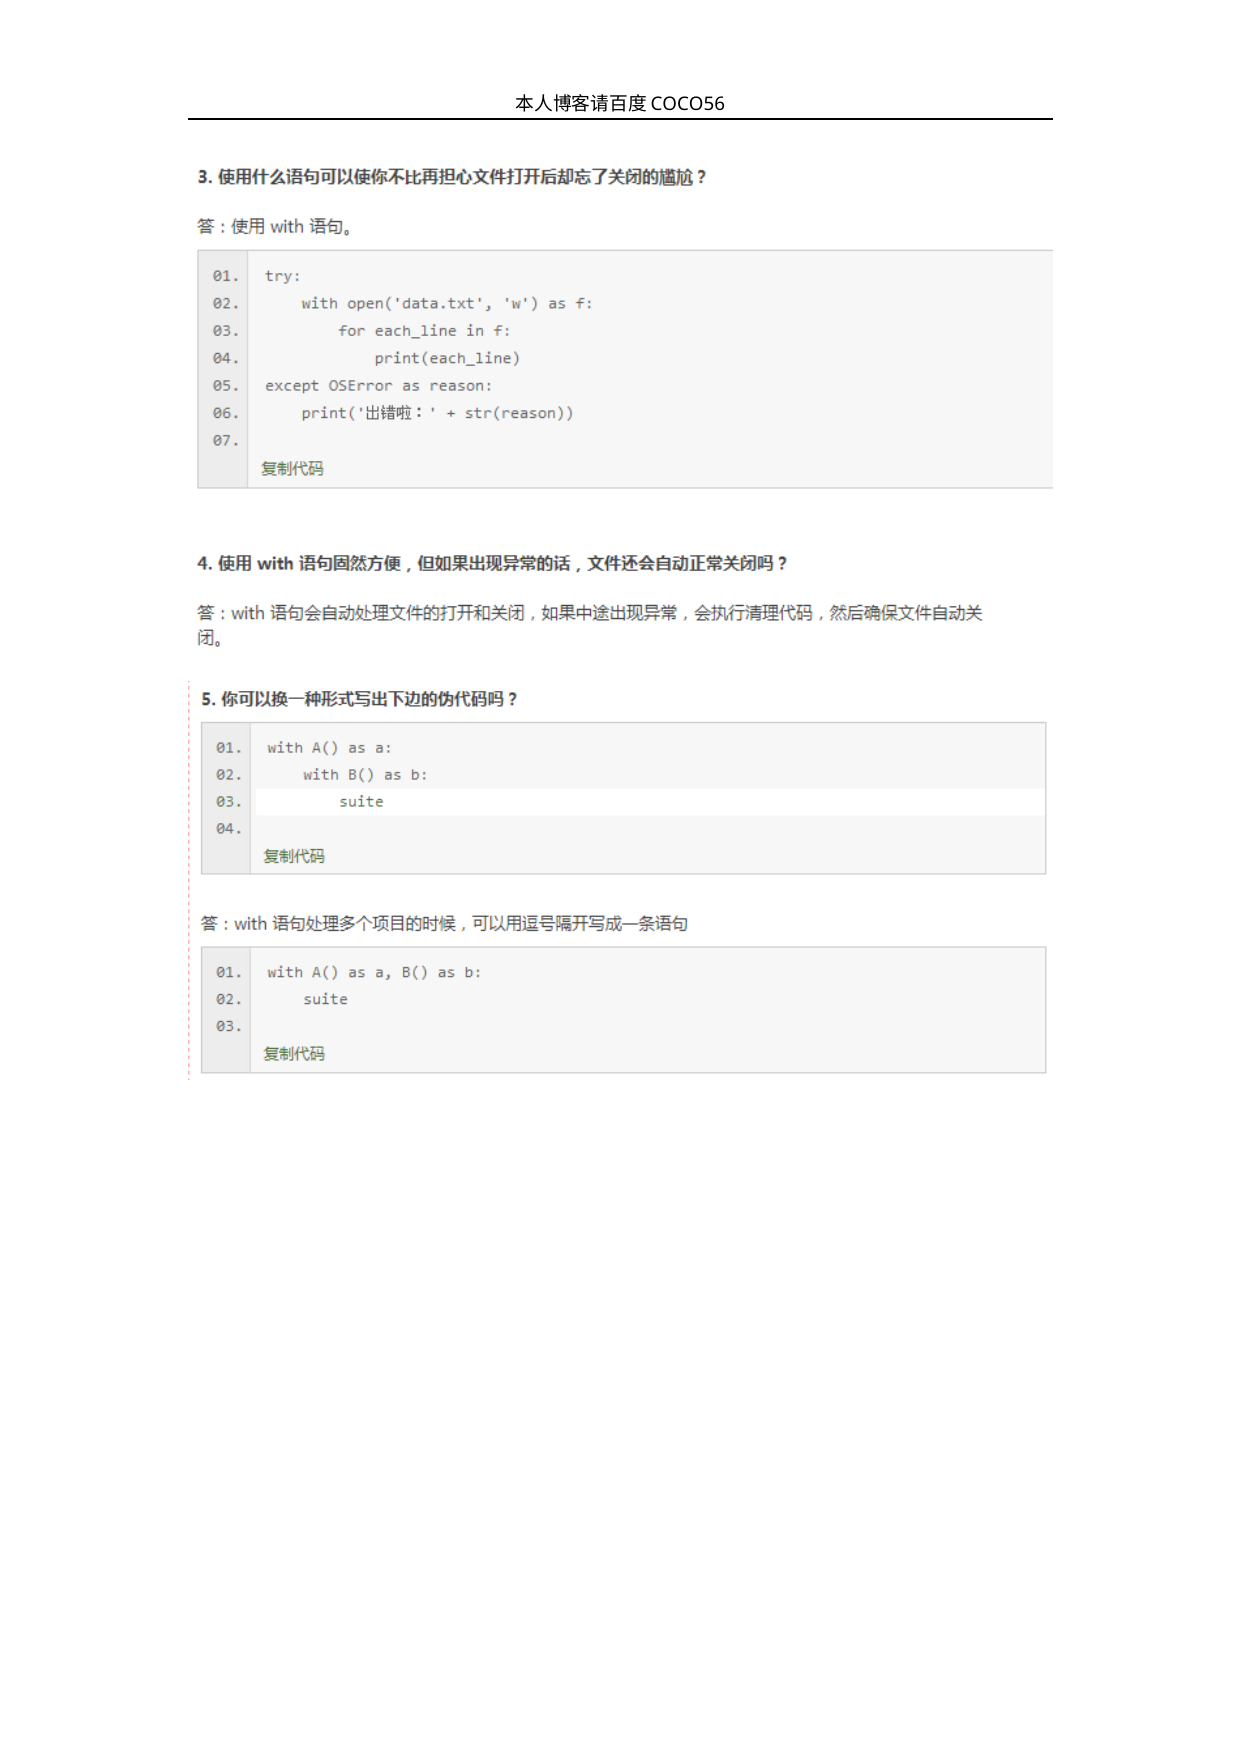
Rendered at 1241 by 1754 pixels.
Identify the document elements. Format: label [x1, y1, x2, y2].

picture [187, 161, 1053, 652]
picture [187, 681, 1053, 1080]
